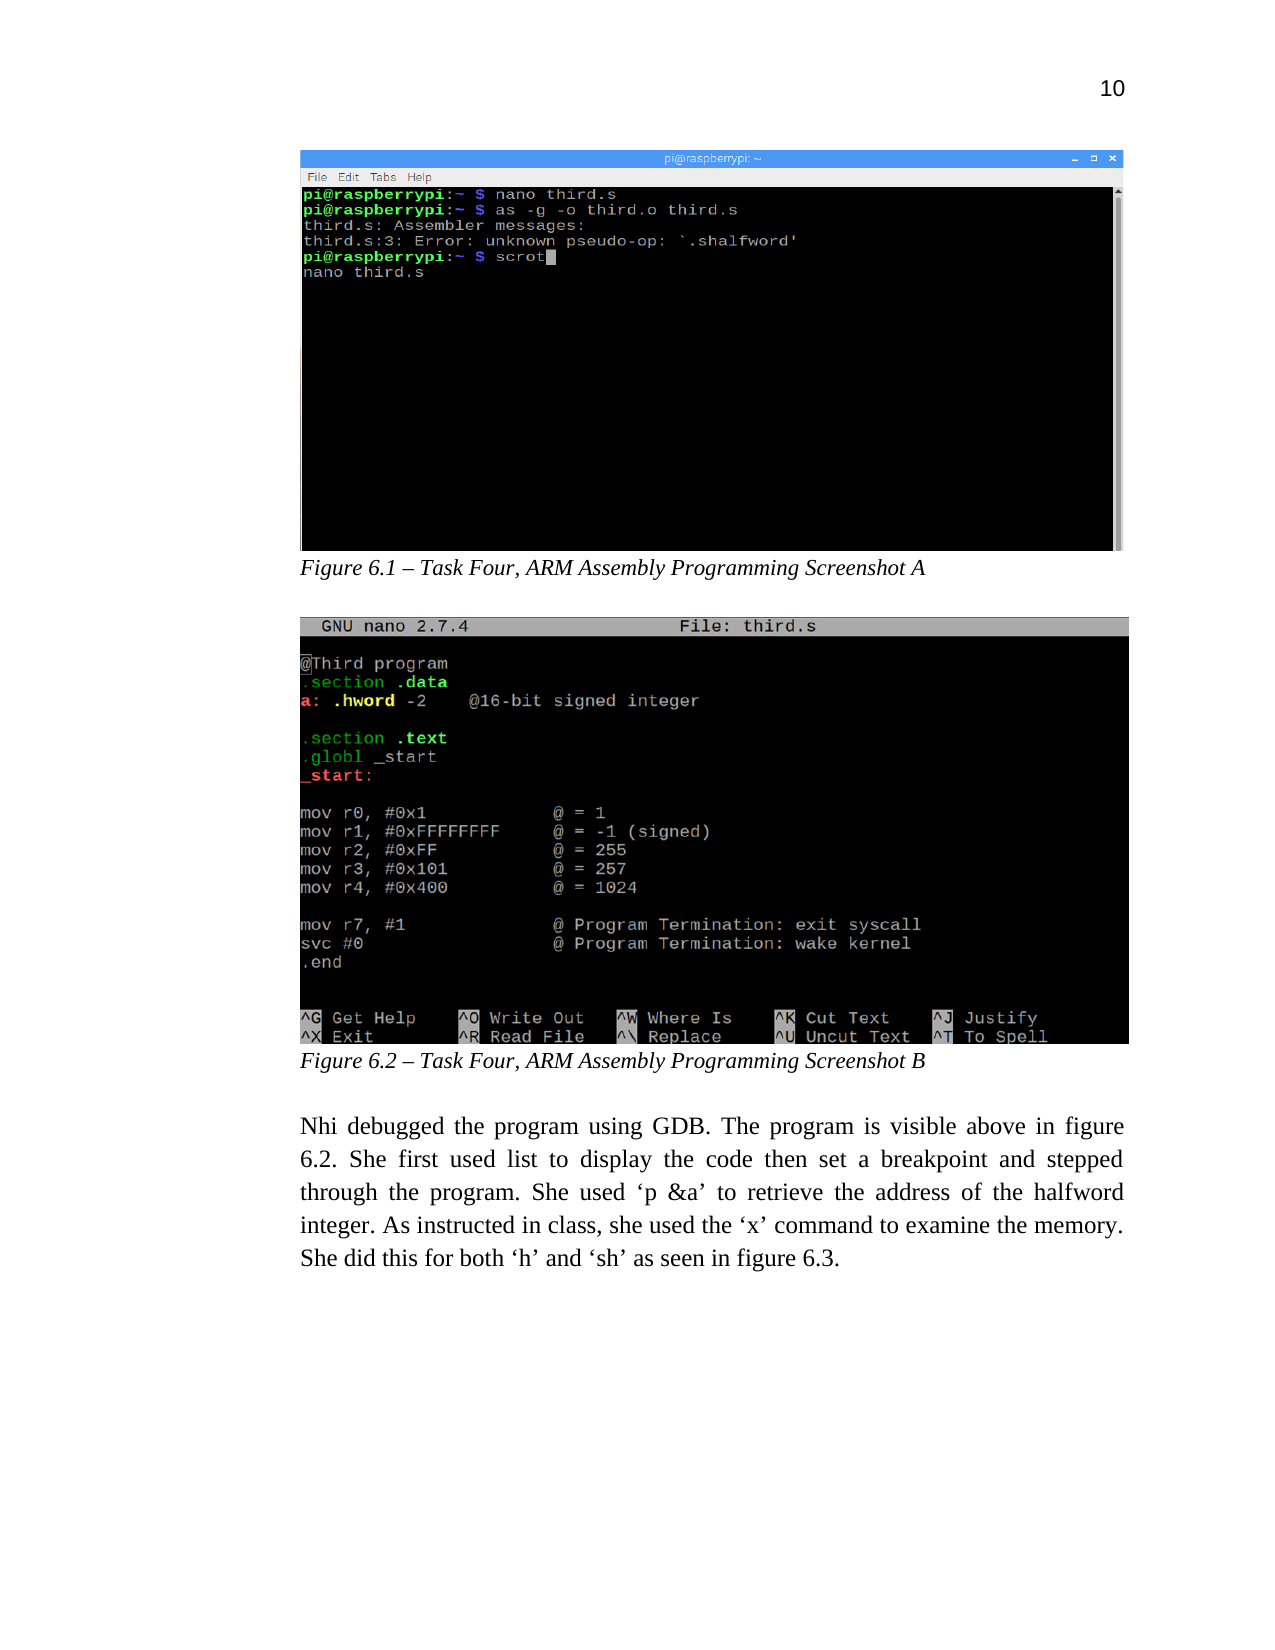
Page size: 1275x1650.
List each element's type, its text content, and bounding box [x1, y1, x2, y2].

picture [300, 617, 1129, 1044]
text Figure 6.1 – Task Four, ARM Assembly Programming Screenshot A [300, 554, 1125, 581]
text Nhi debugged the program using GDB. The program is visible above in figure 6.2. She first used list to display the code then set a breakpoint and stepped through the program. She used ‘p &a’ to retrieve the address of the halfword integer. As instructed in class, she used the ‘x’ command to examine the memory. She did this for both ‘h’ and ‘sh’ as seen in figure 6.3. [300, 1111, 1125, 1272]
picture [300, 150, 1124, 551]
text Figure 6.2 – Task Four, ARM Assembly Programming Screenshot B [300, 1047, 1125, 1074]
